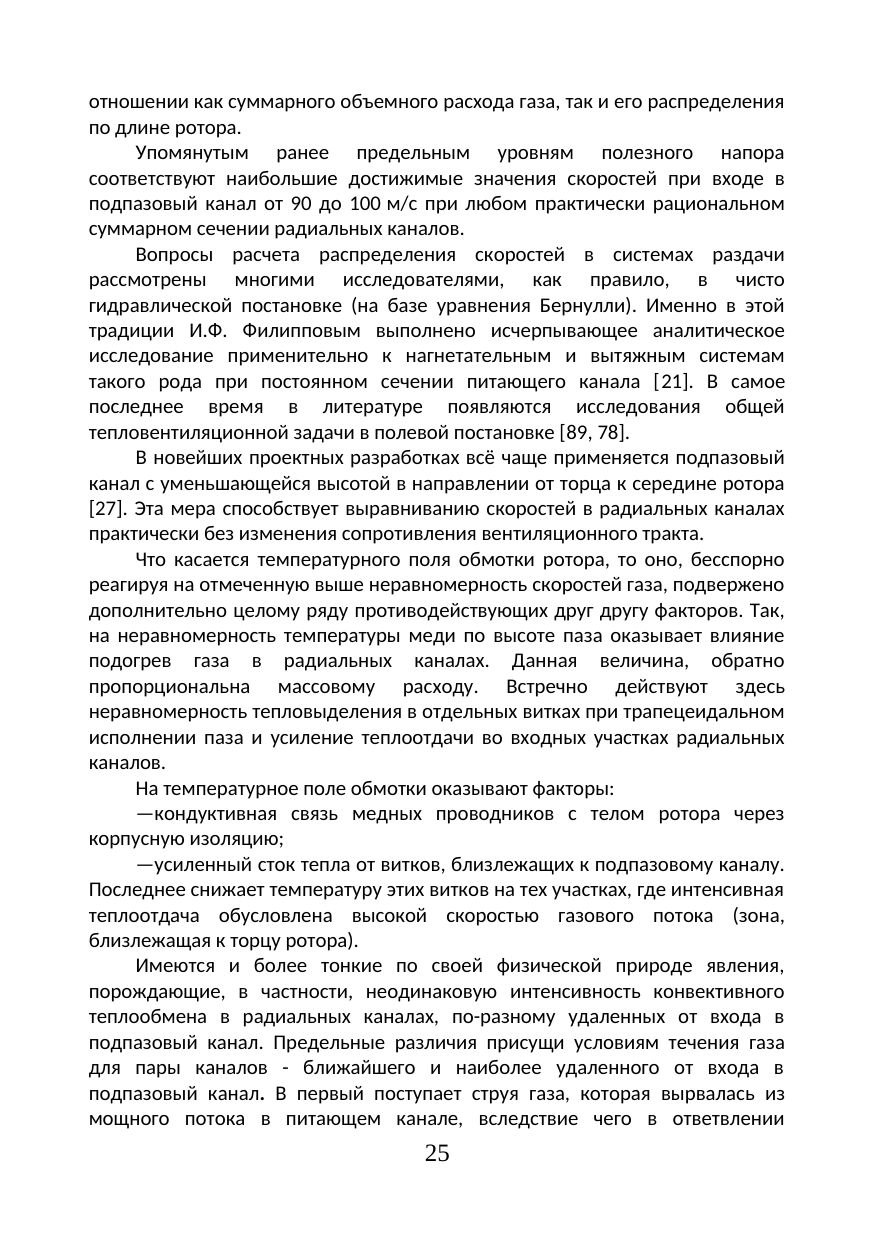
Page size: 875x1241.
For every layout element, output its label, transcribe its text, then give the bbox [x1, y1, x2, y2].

text На температурное поле обмотки оказывают факторы: [88, 775, 786, 800]
text Упомянутым ранее предельным уровням полезного напора соответствуют наибольшие достижимые значения скоростей при входе в подпазовый канал от 90 до 100 м/с при любом практически рациональном суммарном сечении радиальных каналов. [88, 139, 786, 241]
text В новейших проектных разработках всё чаще применяется подпазовый канал с уменьшающейся высотой в направлении от торца к середине ротора [27]. Эта мера способствует выравниванию скоростей в радиальных каналах практически без изменения сопротивления вентиляционного тракта. [88, 444, 786, 546]
text —усиленный сток тепла от витков, близлежащих к подпазовому каналу. Последнее снижает температуру этих витков на тех участках, где интенсивная теплоотдача обусловлена высокой скоростью газового потока (зона, близлежащая к торцу ротора). [88, 851, 786, 953]
text —кондуктивная связь медных проводников с телом ротора через корпусную изоляцию; [88, 800, 786, 851]
text Вопросы расчета распределения скоростей в системах раздачи рассмотрены многими исследователями, как правило, в чисто гидравлической постановке (на базе уравнения Бернулли). Именно в этой традиции И.Ф. Филипповым выполнено исчерпывающее аналитическое исследование применительно к нагнетательным и вытяжным системам такого рода при постоянном сечении питающего канала [21]. В самое последнее время в литературе появляются исследования общей тепловентиляционной задачи в полевой постановке [89, 78]. [88, 241, 786, 444]
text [88, 953, 786, 1131]
text Что касается температурного поля обмотки ротора, то оно, бесспорно реагируя на отмеченную выше неравномерность скоростей газа, подвержено дополнительно целому ряду противодействующих друг другу факторов. Так, на неравномерность температуры меди по высоте паза оказывает влияние подогрев газа в радиальных каналах. Данная величина, обратно пропорциональна массовому расходу. Встречно действуют здесь неравномерность тепловыделения в отдельных витках при трапецеидальном исполнении паза и усиление теплоотдачи во входных участках радиальных каналов. [88, 546, 786, 775]
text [88, 88, 786, 139]
